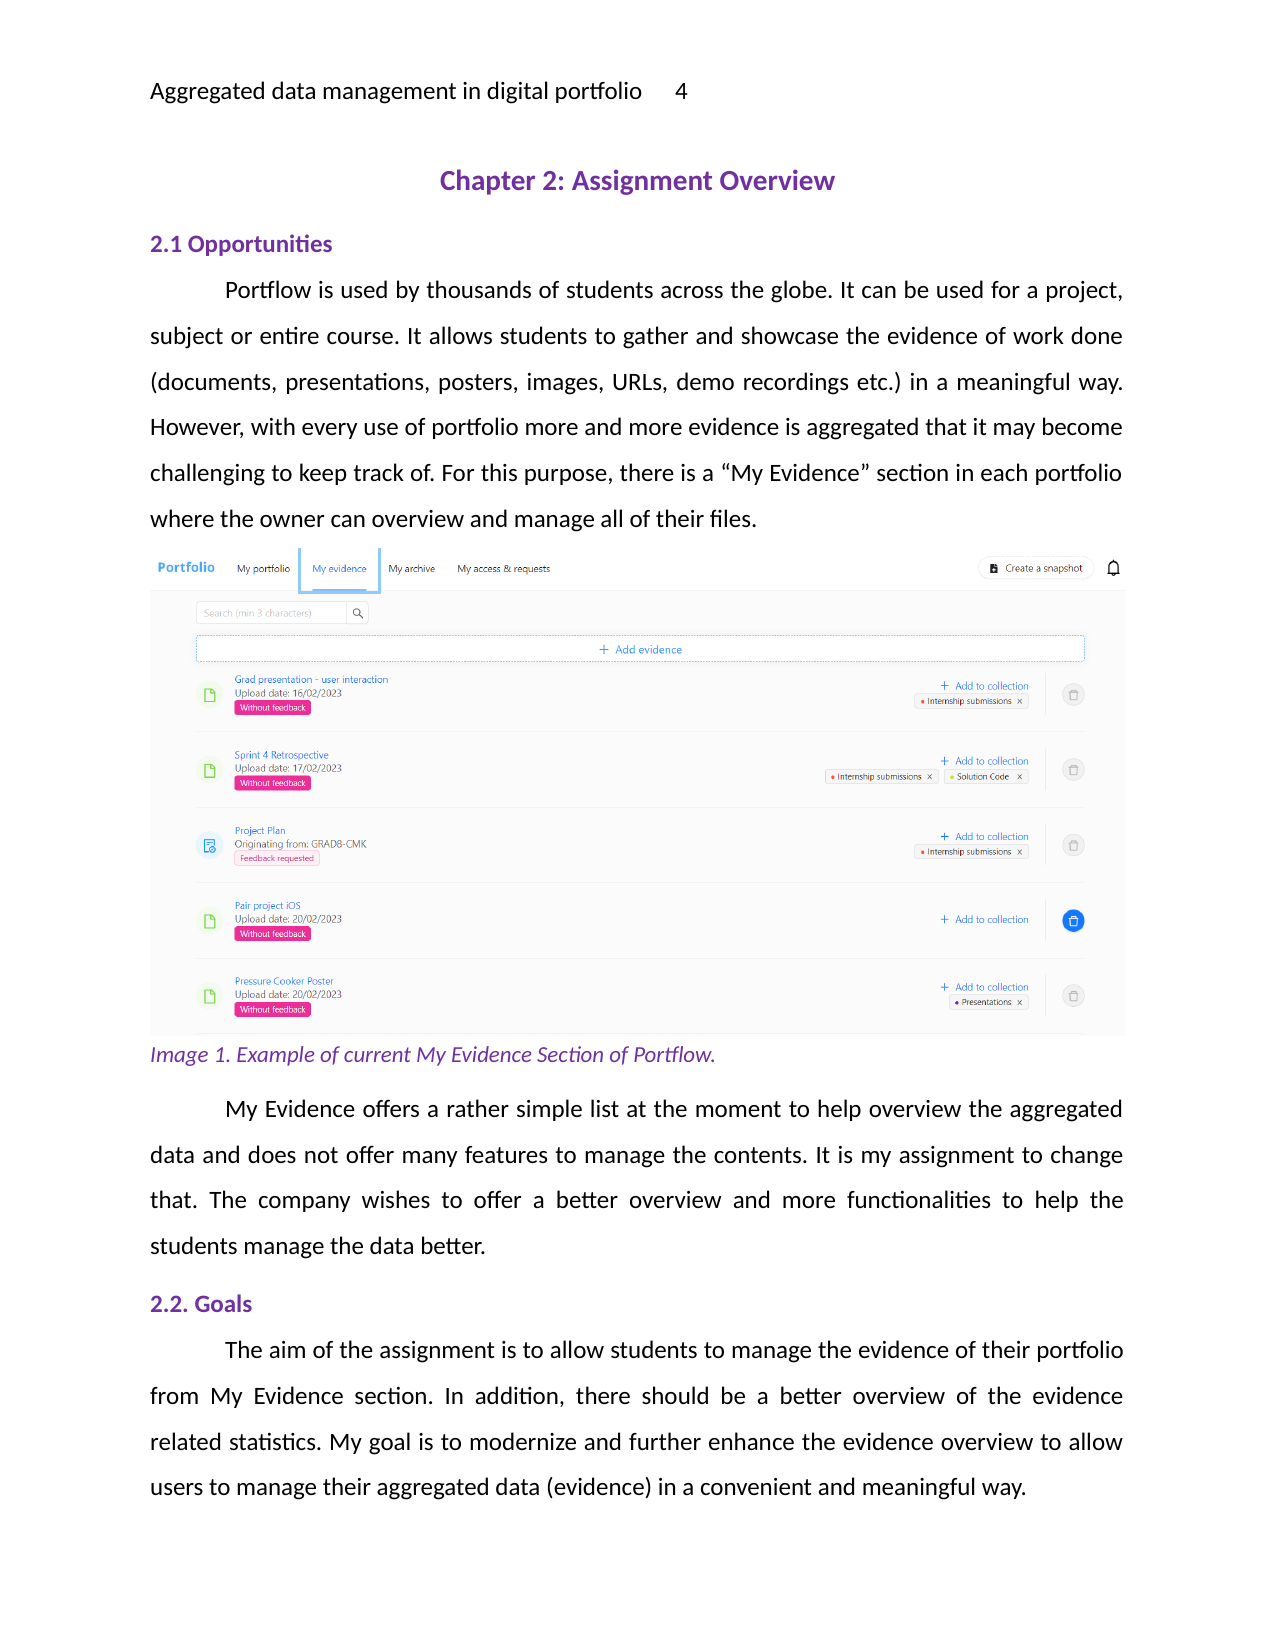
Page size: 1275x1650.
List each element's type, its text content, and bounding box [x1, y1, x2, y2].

subtitle Chapter 2: Assignment Overview [150, 162, 1125, 198]
subtitle 2.1 Opportunities [150, 228, 1125, 259]
text My Evidence offers a rather simple list at the moment to help overview the aggregated data and does not offer many features to manage the contents. It is my assignment to change that. The company wishes to offer a better overview and more functionalities to help the students manage the data better. [150, 1093, 1125, 1261]
subtitle 2.2. Goals [150, 1289, 1125, 1319]
text Portflow is used by thousands of students across the globe. It can be used for a project, subject or entire course. It allows students to gather and showcase the evidence of work done (documents, presentations, posters, images, URLs, demo recordings etc.) in a meaningful way. However, with every use of portfolio more and more evidence is aggregated that it may become challenging to keep track of. For this purpose, there is a “My Evidence” section in each portfolio where the owner can overview and manage all of their files. [150, 274, 1125, 533]
picture [150, 548, 1125, 1036]
text The aim of the assignment is to allow students to manage the evidence of their portfolio from My Evidence section. In addition, there should be a better overview of the evidence related statistics. My goal is to modernize and further enhance the evidence overview to allow users to manage their aggregated data (evidence) in a convenient and meaningful way. [150, 1334, 1125, 1502]
text Image 1. Example of current My Evidence Section of Portflow. [150, 1040, 1125, 1068]
